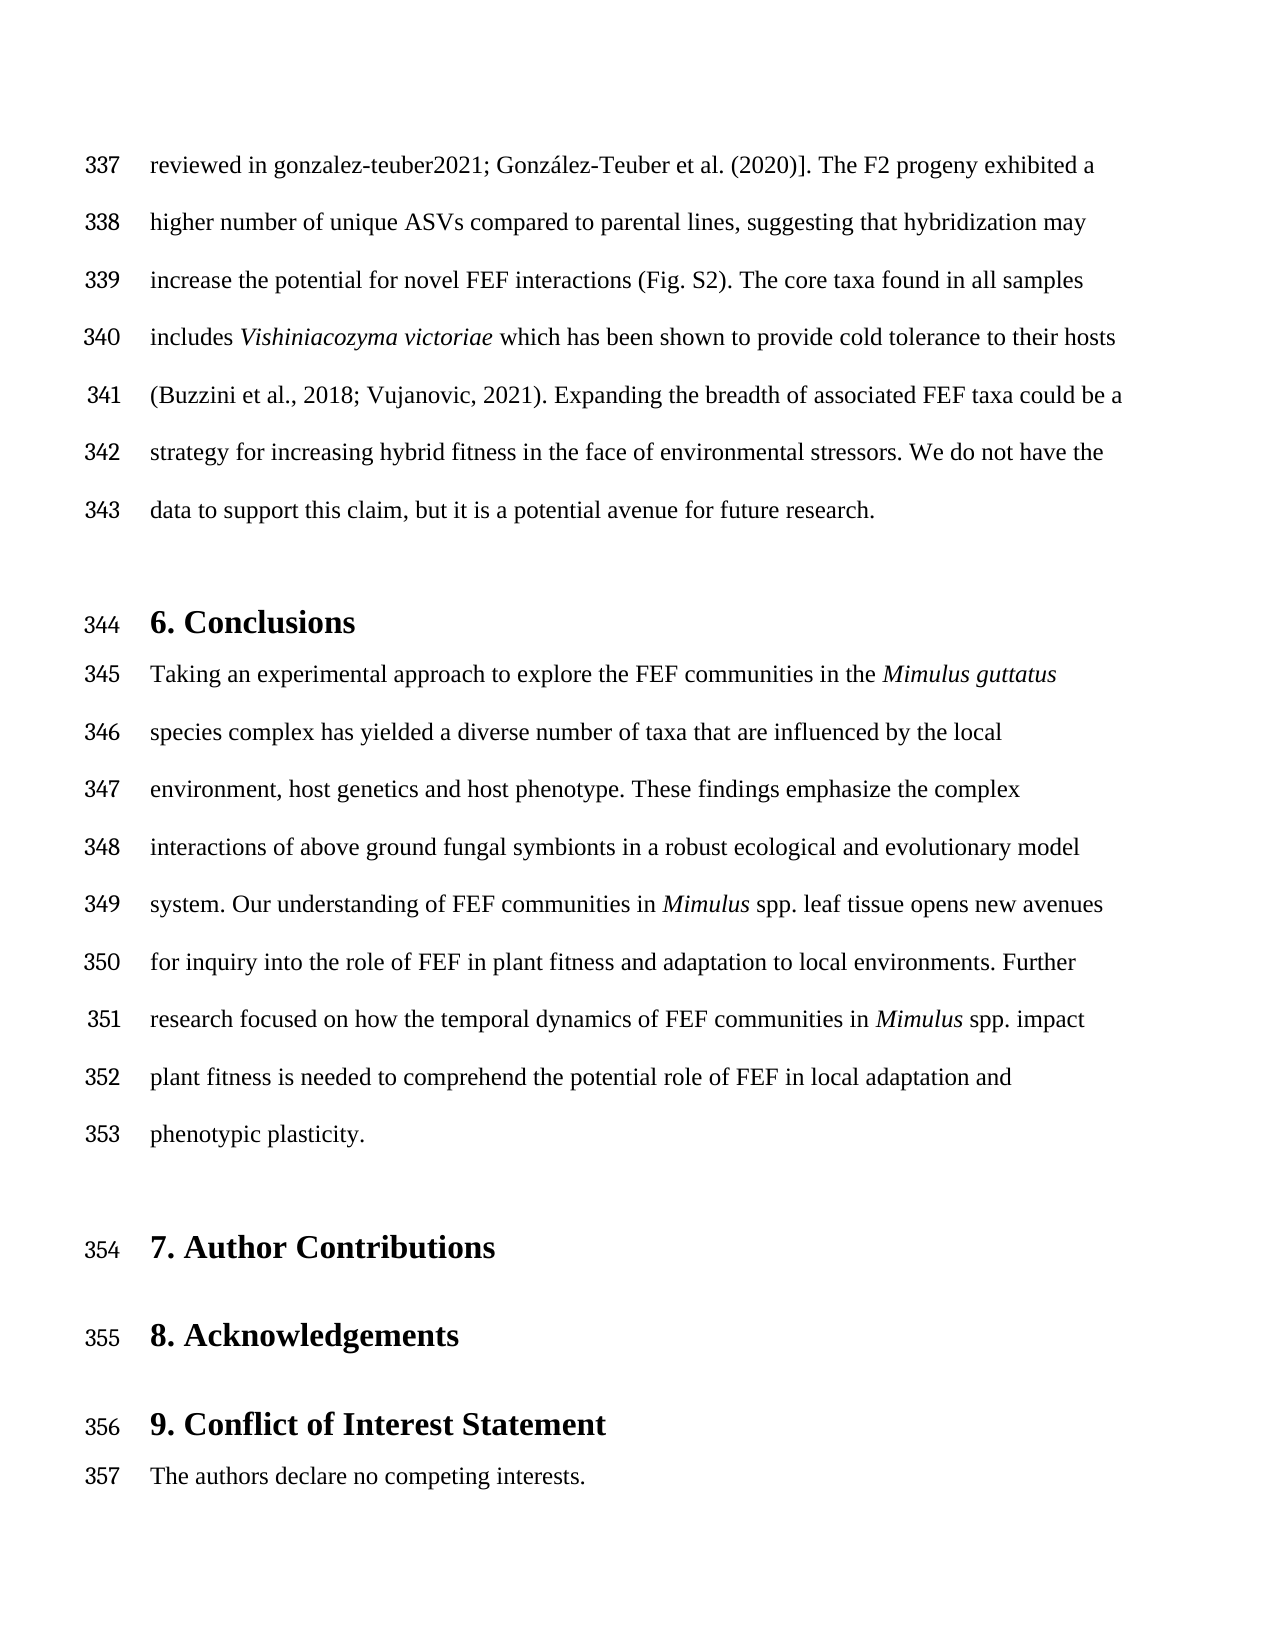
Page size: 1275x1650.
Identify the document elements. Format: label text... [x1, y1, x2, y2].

text The authors declare no competing interests. [150, 1461, 1125, 1489]
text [150, 150, 1125, 524]
subtitle 6. Conclusions [150, 602, 1125, 641]
subtitle 8. Acknowledgements [150, 1315, 1125, 1354]
subtitle 7. Author Contributions [150, 1227, 1125, 1265]
subtitle 9. Conflict of Interest Statement [150, 1404, 1125, 1442]
text Taking an experimental approach to explore the FEF communities in the Mimulus guttatus species complex has yielded a diverse number of taxa that are influenced by the local environment, host genetics and host phenotype. These findings emphasize the complex interactions of above ground fungal symbionts in a robust ecological and evolutionary model system. Our understanding of FEF communities in Mimulus spp. leaf tissue opens new avenues for inquiry into the role of FEF in plant fitness and adaptation to local environments. Further research focused on how the temporal dynamics of FEF communities in Mimulus spp. impact plant fitness is needed to comprehend the potential role of FEF in local adaptation and phenotypic plasticity. [150, 659, 1125, 1148]
